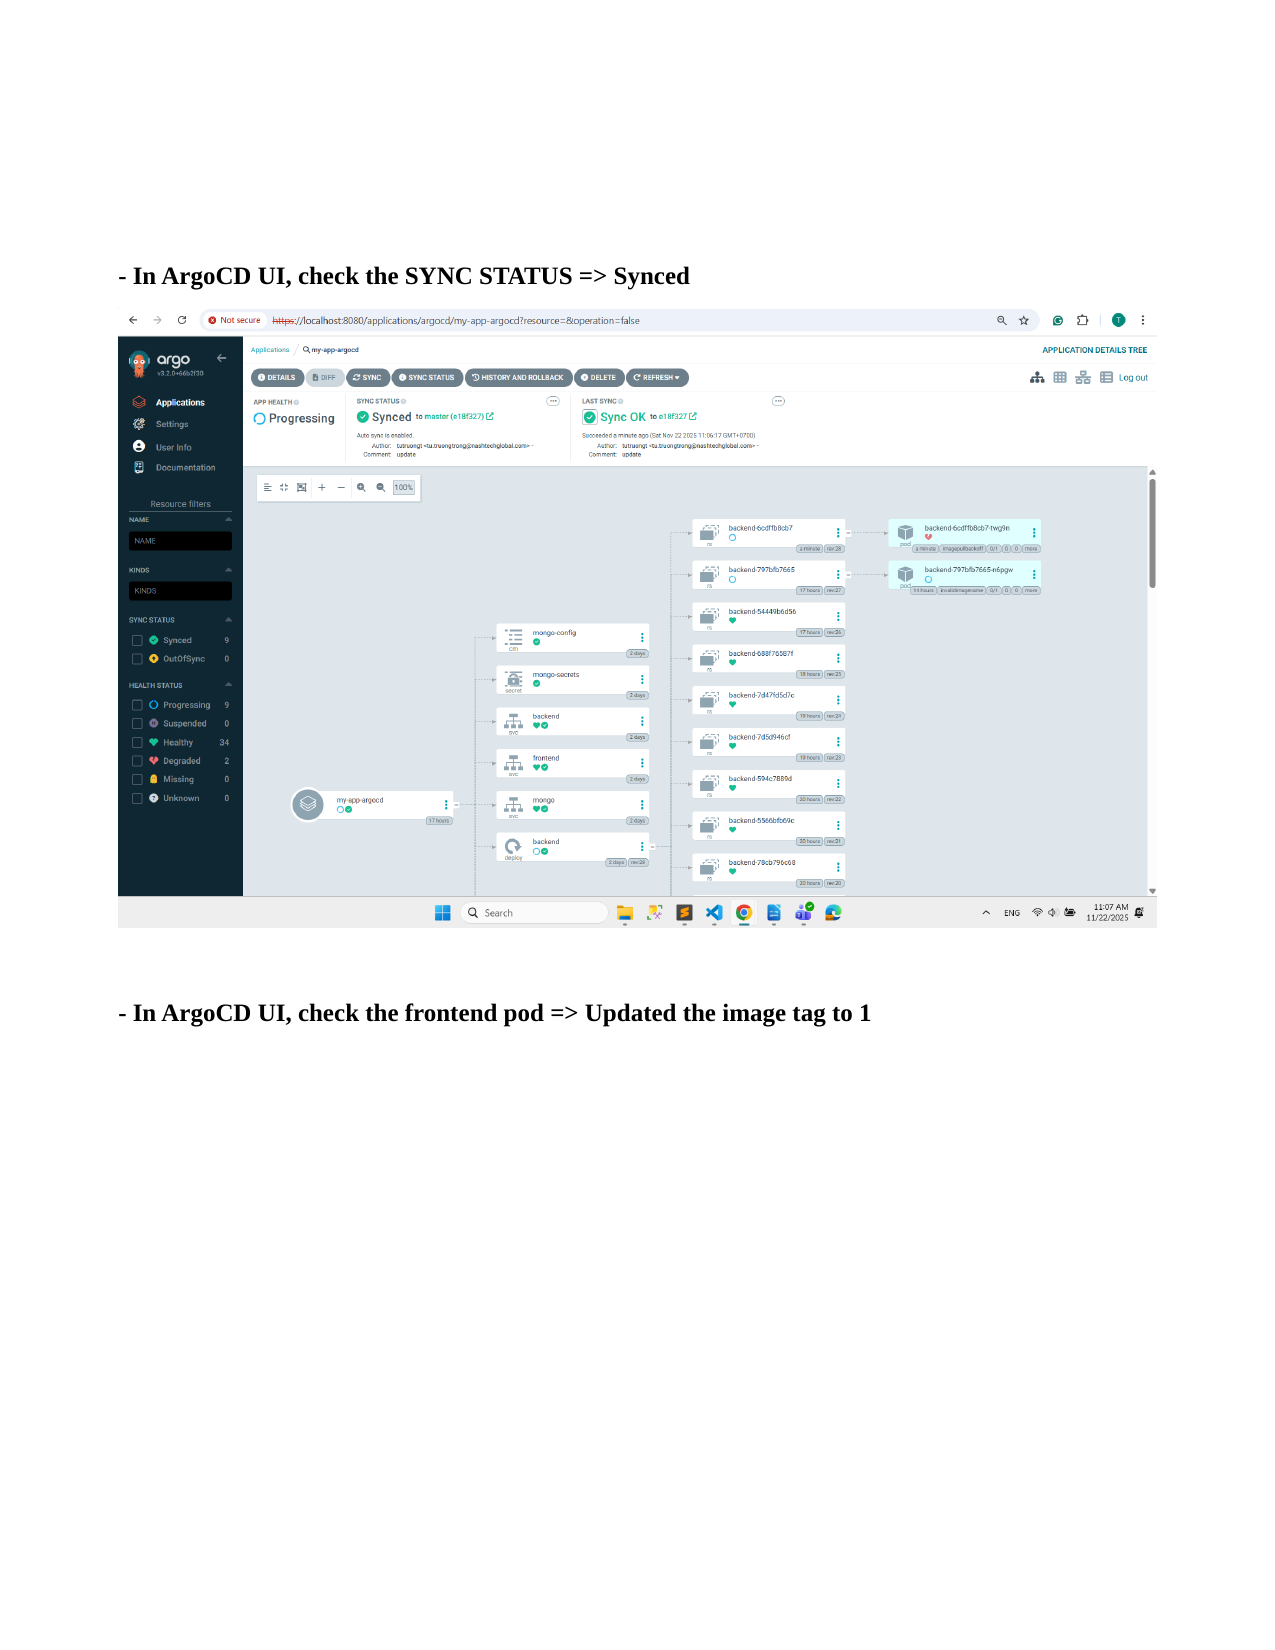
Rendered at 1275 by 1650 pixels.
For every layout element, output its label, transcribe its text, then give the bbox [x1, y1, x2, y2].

text - In ArgoCD UI, check the frontend pod => Updated the image tag to 1 [118, 998, 1157, 1027]
text - In ArgoCD UI, check the SYNC STATUS => Synced [118, 261, 1157, 290]
picture [118, 308, 1157, 928]
